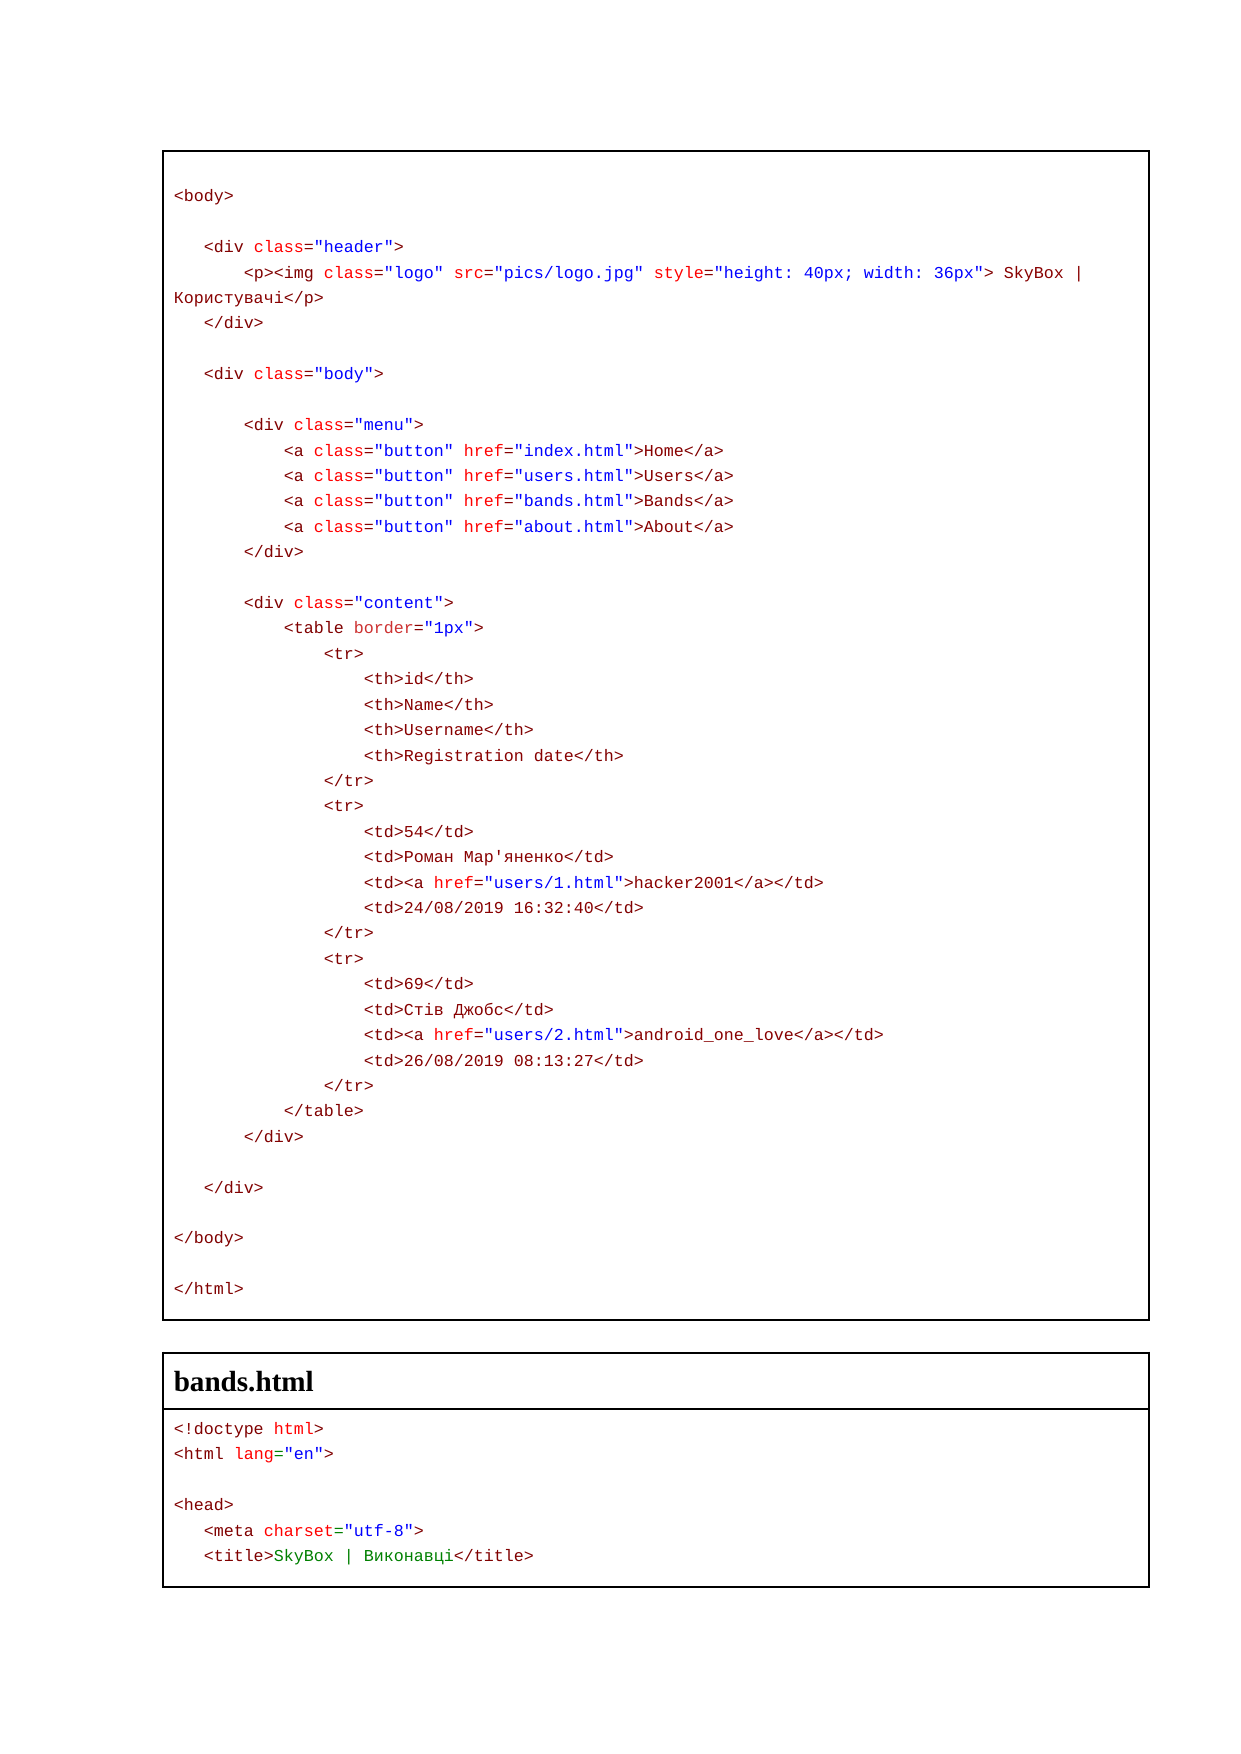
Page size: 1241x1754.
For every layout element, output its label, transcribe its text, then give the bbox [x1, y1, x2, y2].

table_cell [164, 152, 1148, 1319]
table_header bands.html [164, 1354, 1148, 1408]
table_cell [164, 1410, 1148, 1586]
